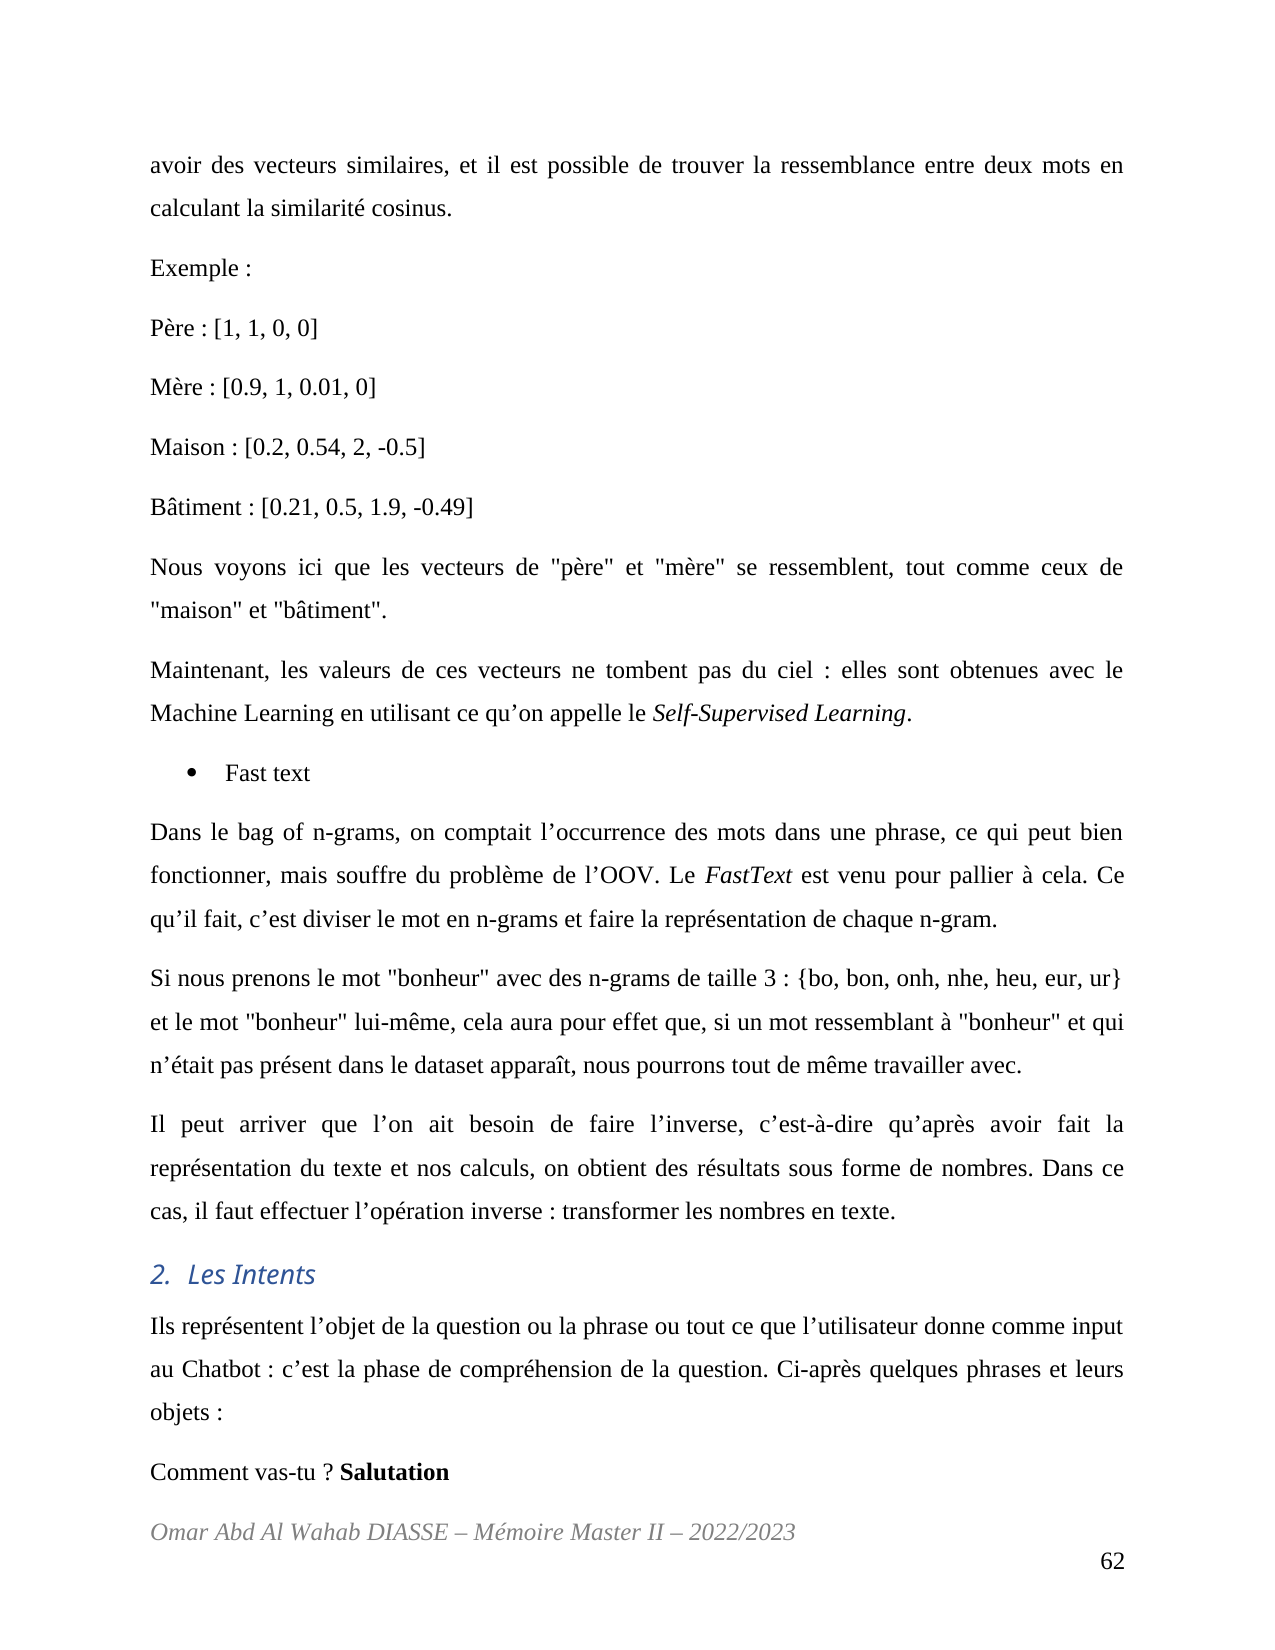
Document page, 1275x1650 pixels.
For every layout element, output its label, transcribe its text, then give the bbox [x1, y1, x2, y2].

text Exemple : [150, 253, 1125, 282]
text Il peut arriver que l’on ait besoin de faire l’inverse, c’est-à-dire qu’après avoir fait la représentation du texte et nos calculs, on obtient des résultats sous forme de nombres. Dans ce cas, il faut effectuer l’opération inverse : transformer les nombres en texte. [150, 1109, 1125, 1224]
text Mère : [0.9, 1, 0.01, 0] [150, 372, 1125, 401]
text Comment vas-tu ? Salutation [150, 1457, 1125, 1486]
text Si nous prenons le mot "bonheur" avec des n-grams de taille 3 : {bo, bon, onh, nhe, heu, eur, ur} et le mot "bonheur" lui-même, cela aura pour effet que, si un mot ressemblant à "bonheur" et qui n’était pas présent dans le dataset apparaît, nous pourrons tout de même travailler avec. [150, 963, 1125, 1078]
text Dans le bag of n-grams, on comptait l’occurrence des mots dans une phrase, ce qui peut bien fonctionner, mais souffre du problème de l’OOV. Le FastText est venu pour pallier à cela. Ce qu’il fait, c’est diviser le mot en n-grams et faire la représentation de chaque n-gram. [150, 817, 1125, 932]
text Ils représentent l’objet de la question ou la phrase ou tout ce que l’utilisateur donne comme input au Chatbot : c’est la phase de compréhension de la question. Ci-après quelques phrases et leurs objets : [150, 1311, 1125, 1426]
text Maison : [0.2, 0.54, 2, -0.5] [150, 432, 1125, 461]
text Bâtiment : [0.21, 0.5, 1.9, -0.49] [150, 492, 1125, 521]
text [150, 150, 1125, 222]
text Nous voyons ici que les vecteurs de "père" et "mère" se ressemblent, tout comme ceux de "maison" et "bâtiment". [150, 552, 1125, 624]
text Père : [1, 1, 0, 0] [150, 313, 1125, 341]
subtitle Les Intents [150, 1256, 1125, 1292]
text Maintenant, les valeurs de ces vecteurs ne tombent pas du ciel : elles sont obtenues avec le Machine Learning en utilisant ce qu’on appelle le Self-Supervised Learning. [150, 655, 1125, 727]
list Fast text [187, 758, 1125, 786]
